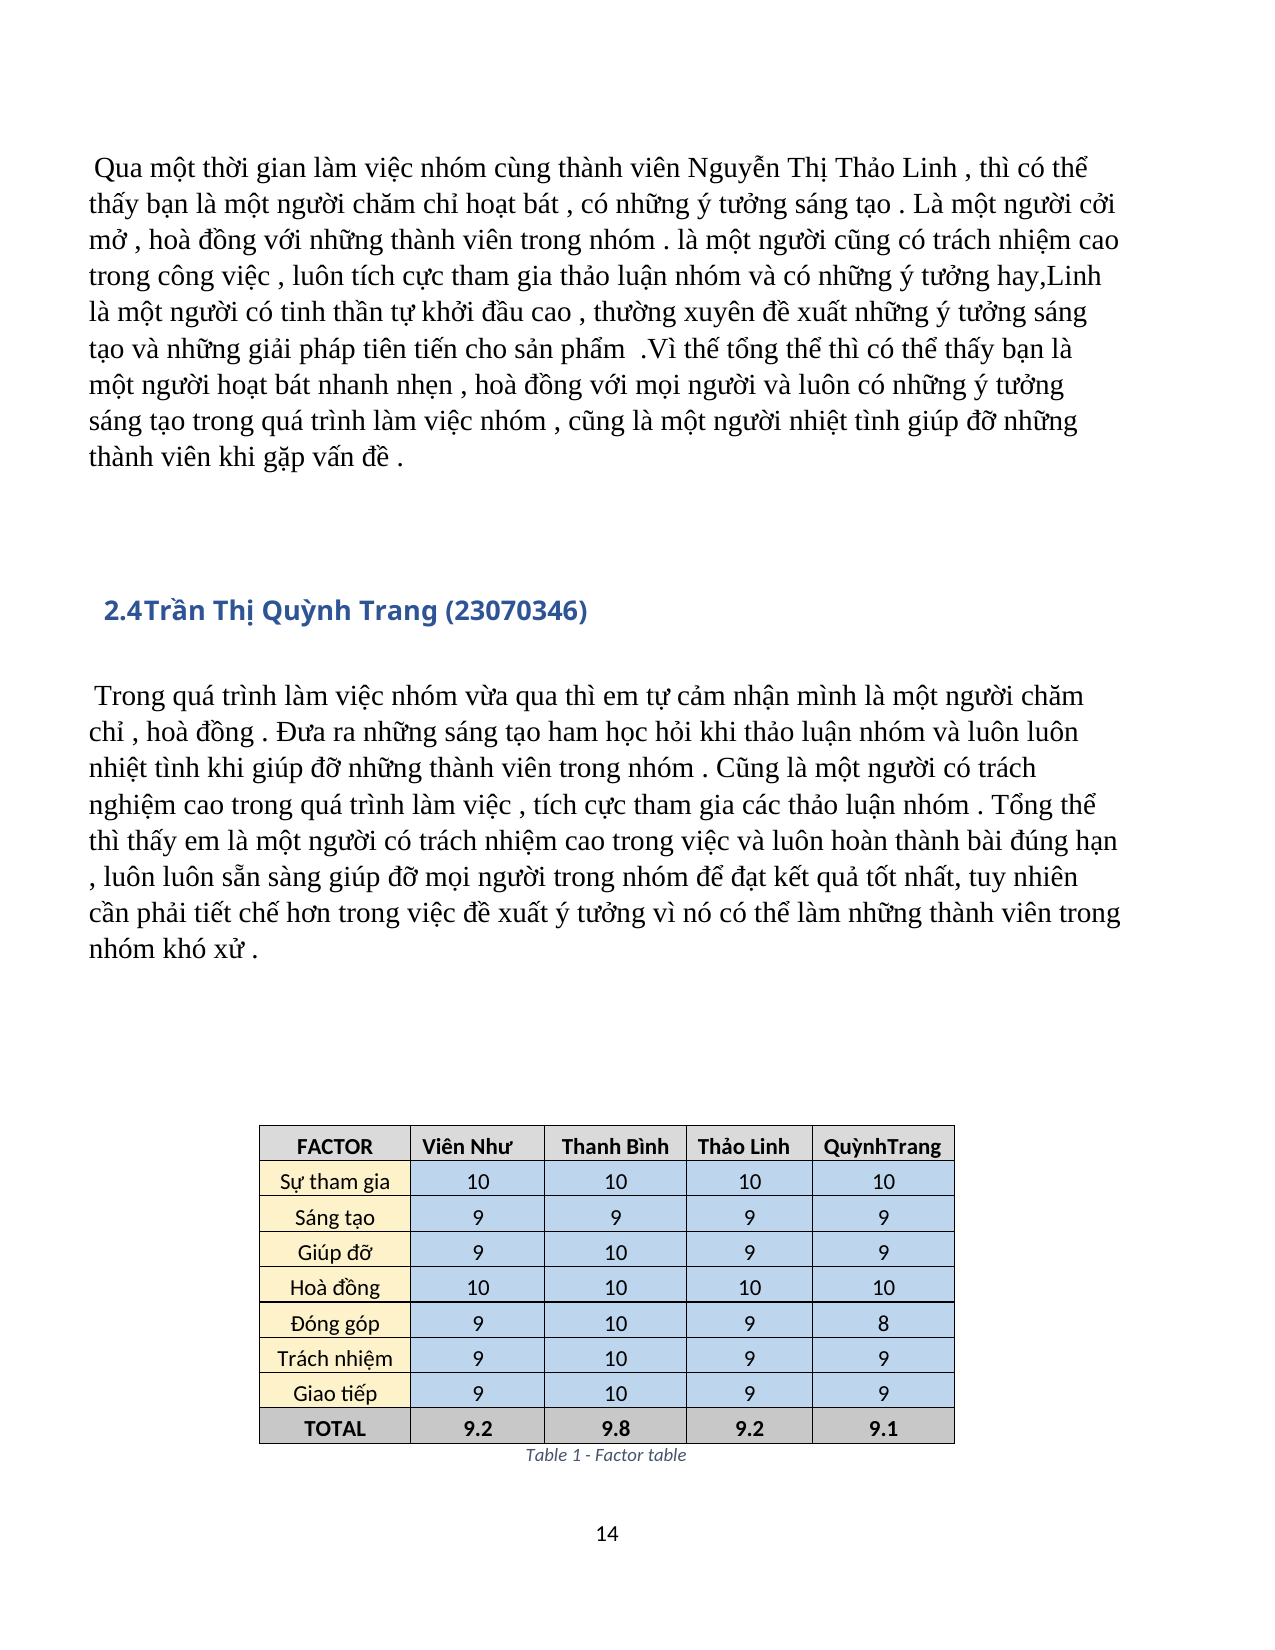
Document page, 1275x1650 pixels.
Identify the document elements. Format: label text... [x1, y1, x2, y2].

text Qua một thời gian làm việc nhóm cùng thành viên Nguyễn Thị Thảo Linh , thì có thể thấy bạn là một người chăm chỉ hoạt bát , có những ý tưởng sáng tạo . Là một người cởi mở , hoà đồng với những thành viên trong nhóm . là một người cũng có trách nhiệm cao trong công việc , luôn tích cực tham gia thảo luận nhóm và có những ý tưởng hay,Linh là một người có tinh thần tự khởi đầu cao , thường xuyên đề xuất những ý tưởng sáng tạo và những giải pháp tiên tiến cho sản phẩm .Vì thế tổng thể thì có thể thấy bạn là một người hoạt bát nhanh nhẹn , hoà đồng với mọi người và luôn có những ý tưởng sáng tạo trong quá trình làm việc nhóm , cũng là một người nhiệt tình giúp đỡ những thành viên khi gặp vấn đề . [89, 150, 1125, 473]
table_header QuỳnhTrang [813, 1126, 954, 1160]
table_cell 9 [687, 1232, 812, 1266]
table_cell Sự tham gia [260, 1161, 410, 1195]
table_cell Giúp đỡ [260, 1232, 410, 1266]
table_cell 9 [411, 1373, 544, 1407]
table_cell 10 [687, 1161, 812, 1195]
table_cell 10 [687, 1267, 812, 1301]
table_cell 9 [411, 1338, 544, 1372]
table_cell Giao tiếp [260, 1373, 410, 1407]
table_cell 10 [813, 1267, 954, 1301]
table_cell 10 [545, 1267, 686, 1301]
table_cell 9 [687, 1303, 812, 1337]
table_cell 10 [545, 1338, 686, 1372]
table_cell 9 [411, 1303, 544, 1337]
table_cell 8 [813, 1303, 954, 1337]
subtitle Trần Thị Quỳnh Trang (23070346) [103, 592, 1125, 628]
table_cell 9 [545, 1196, 686, 1231]
table_cell 9 [411, 1232, 544, 1266]
table_cell Sáng tạo [260, 1196, 410, 1231]
table_header Thanh Bình [545, 1126, 686, 1160]
table_header Thảo Linh [687, 1126, 812, 1160]
table_cell 9.8 [545, 1408, 686, 1443]
table_cell 10 [545, 1161, 686, 1195]
table_cell 10 [411, 1267, 544, 1301]
table_cell 9 [813, 1338, 954, 1372]
table_cell 10 [545, 1232, 686, 1266]
table_cell Trách nhiệm [260, 1338, 410, 1372]
table_cell Hoà đồng [260, 1267, 410, 1301]
table_header Viên Như [411, 1126, 544, 1160]
table_cell 9 [687, 1373, 812, 1407]
table_cell 9 [687, 1338, 812, 1372]
table_cell 9 [813, 1196, 954, 1231]
text Trong quá trình làm việc nhóm vừa qua thì em tự cảm nhận mình là một người chăm chỉ , hoà đồng . Đưa ra những sáng tạo ham học hỏi khi thảo luận nhóm và luôn luôn nhiệt tình khi giúp đỡ những thành viên trong nhóm . Cũng là một người có trách nghiệm cao trong quá trình làm việc , tích cực tham gia các thảo luận nhóm . Tổng thể thì thấy em là một người có trách nhiệm cao trong việc và luôn hoàn thành bài đúng hạn , luôn luôn sẵn sàng giúp đỡ mọi người trong nhóm để đạt kết quả tốt nhất, tuy nhiên cần phải tiết chế hơn trong việc đề xuất ý tưởng vì nó có thể làm những thành viên trong nhóm khó xử . [89, 678, 1125, 965]
table_cell 9.2 [411, 1408, 544, 1443]
table_cell 9 [411, 1196, 544, 1231]
table_cell TOTAL [260, 1408, 410, 1443]
table_cell 9 [813, 1373, 954, 1407]
table_cell Đóng góp [260, 1303, 410, 1337]
text Table 1 - Factor table [89, 1444, 1125, 1467]
table_cell 10 [545, 1303, 686, 1337]
table_cell 9.1 [813, 1408, 954, 1443]
table_cell 9.2 [687, 1408, 812, 1443]
table_header FACTOR [260, 1126, 410, 1160]
table_cell 10 [411, 1161, 544, 1195]
table_cell 9 [687, 1196, 812, 1231]
table_cell 10 [545, 1373, 686, 1407]
table_cell 9 [813, 1232, 954, 1266]
table_cell 10 [813, 1161, 954, 1195]
